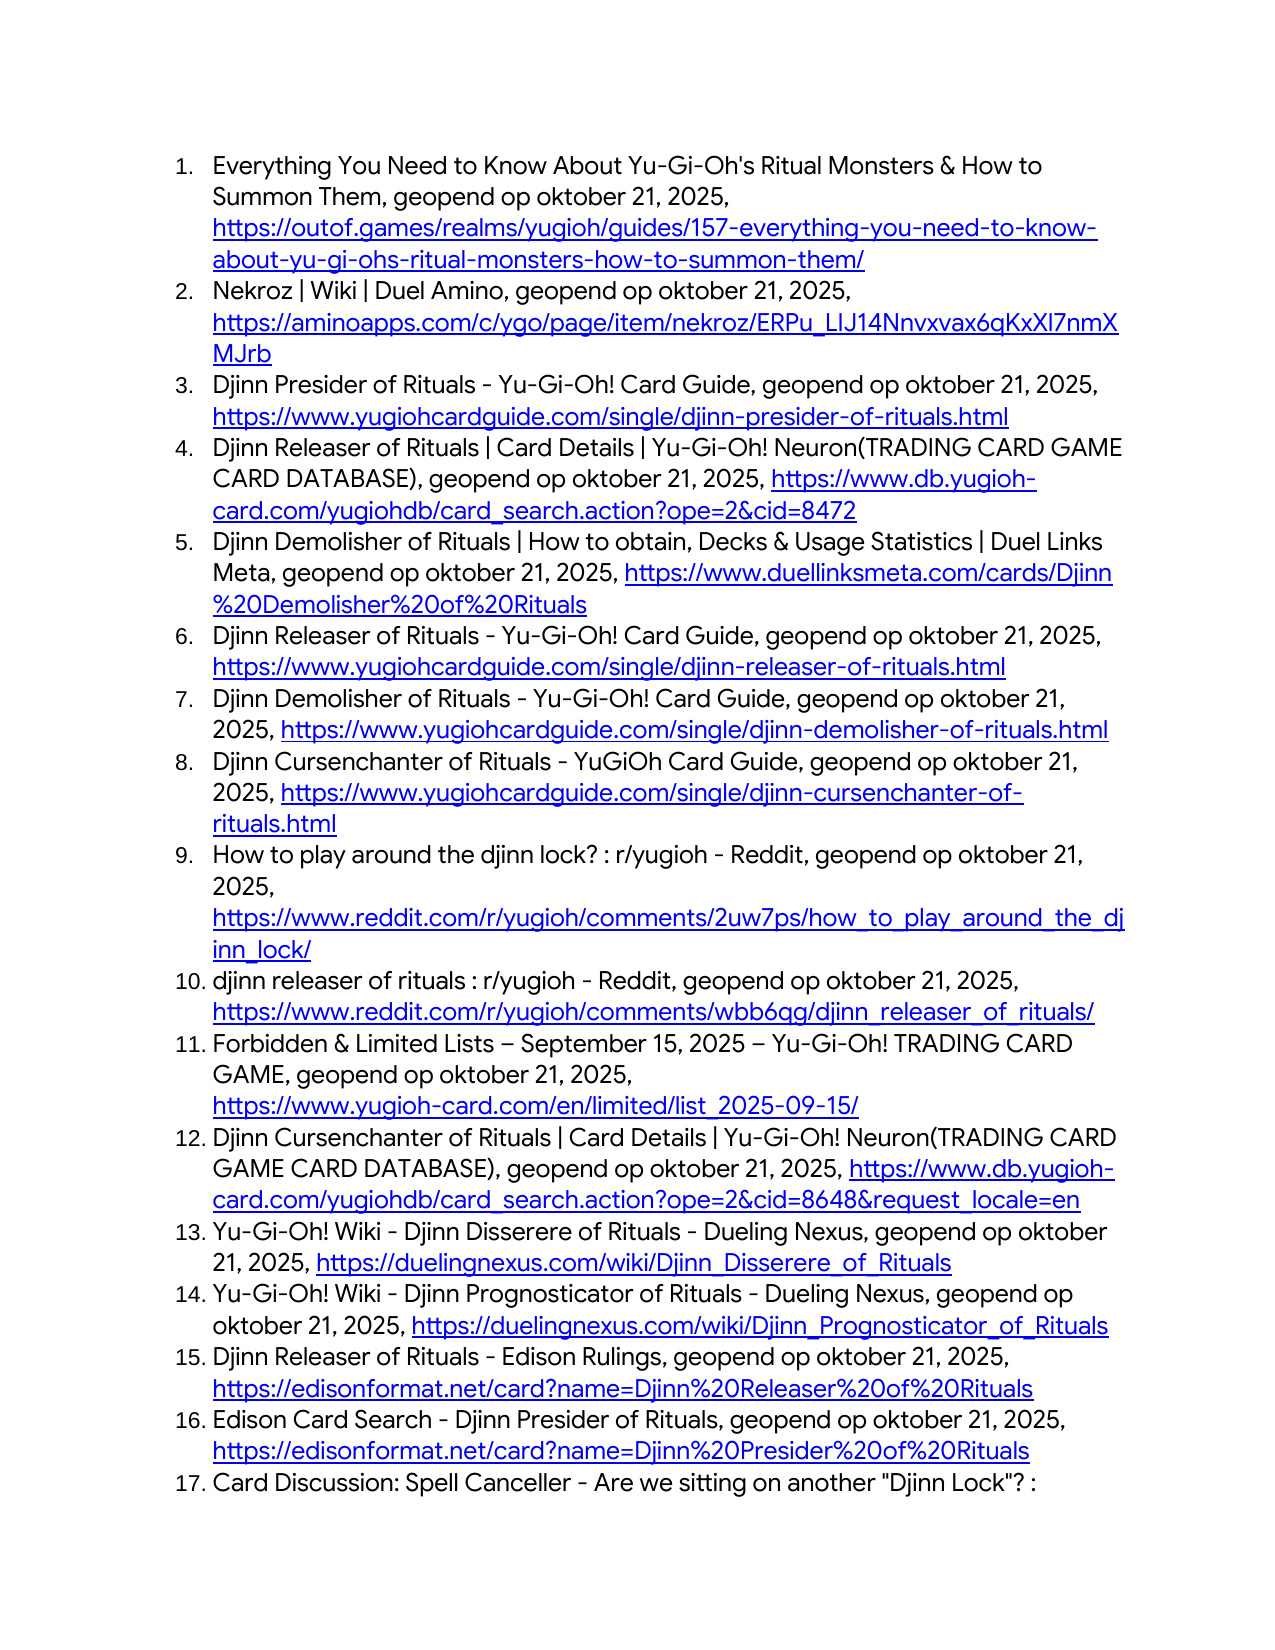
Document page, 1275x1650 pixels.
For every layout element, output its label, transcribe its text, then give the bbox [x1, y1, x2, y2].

list Forbidden & Limited Lists – September 15, 2025 – Yu-Gi-Oh! TRADING CARD GAME, geopend op oktober 21, 2025, https://www.yugioh-card.com/en/limited/list_2025-09-15/ [175, 1028, 1125, 1122]
list Edison Card Search - Djinn Presider of Rituals, geopend op oktober 21, 2025, https://edisonformat.net/card?name=Djinn%20Presider%20of%20Rituals [175, 1404, 1125, 1467]
list Everything You Need to Know About Yu-Gi-Oh's Ritual Monsters & How to Summon Them, geopend op oktober 21, 2025, https://outof.games/realms/yugioh/guides/157-everything-you-need-to-know-about-yu-gi-ohs-ritual-monsters-how-to-summon-them/ [175, 150, 1125, 275]
list Djinn Releaser of Rituals | Card Details | Yu-Gi-Oh! Neuron(TRADING CARD GAME CARD DATABASE), geopend op oktober 21, 2025, https://www.db.yugioh-card.com/yugiohdb/card_search.action?ope=2&cid=8472 [175, 432, 1125, 526]
list How to play around the djinn lock? : r/yugioh - Reddit, geopend op oktober 21, 2025, https://www.reddit.com/r/yugioh/comments/2uw7ps/how_to_play_around_the_djinn_lock/ [175, 840, 1125, 965]
list djinn releaser of rituals : r/yugioh - Reddit, geopend op oktober 21, 2025, https://www.reddit.com/r/yugioh/comments/wbb6qg/djinn_releaser_of_rituals/ [175, 965, 1125, 1028]
list Yu-Gi-Oh! Wiki - Djinn Prognosticator of Rituals - Dueling Nexus, geopend op oktober 21, 2025, https://duelingnexus.com/wiki/Djinn_Prognosticator_of_Rituals [175, 1279, 1125, 1341]
list Nekroz | Wiki | Duel Amino, geopend op oktober 21, 2025, https://aminoapps.com/c/ygo/page/item/nekroz/ERPu_LIJ14Nnvxvax6qKxXl7nmXMJrb [175, 275, 1125, 369]
list Djinn Releaser of Rituals - Yu-Gi-Oh! Card Guide, geopend op oktober 21, 2025, https://www.yugiohcardguide.com/single/djinn-releaser-of-rituals.html [175, 620, 1125, 683]
list Djinn Cursenchanter of Rituals - YuGiOh Card Guide, geopend op oktober 21, 2025, https://www.yugiohcardguide.com/single/djinn-cursenchanter-of-rituals.html [175, 746, 1125, 840]
list Yu-Gi-Oh! Wiki - Djinn Disserere of Rituals - Dueling Nexus, geopend op oktober 21, 2025, https://duelingnexus.com/wiki/Djinn_Disserere_of_Rituals [175, 1216, 1125, 1279]
list Djinn Presider of Rituals - Yu-Gi-Oh! Card Guide, geopend op oktober 21, 2025, https://www.yugiohcardguide.com/single/djinn-presider-of-rituals.html [175, 369, 1125, 432]
list Djinn Demolisher of Rituals | How to obtain, Decks & Usage Statistics | Duel Links Meta, geopend op oktober 21, 2025, https://www.duellinksmeta.com/cards/Djinn%20Demolisher%20of%20Rituals [175, 526, 1125, 620]
list Djinn Demolisher of Rituals - Yu-Gi-Oh! Card Guide, geopend op oktober 21, 2025, https://www.yugiohcardguide.com/single/djinn-demolisher-of-rituals.html [175, 683, 1125, 746]
list Djinn Cursenchanter of Rituals | Card Details | Yu-Gi-Oh! Neuron(TRADING CARD GAME CARD DATABASE), geopend op oktober 21, 2025, https://www.db.yugioh-card.com/yugiohdb/card_search.action?ope=2&cid=8648&request_locale=en [175, 1122, 1125, 1216]
list Djinn Releaser of Rituals - Edison Rulings, geopend op oktober 21, 2025, https://edisonformat.net/card?name=Djinn%20Releaser%20of%20Rituals [175, 1341, 1125, 1404]
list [175, 1467, 1125, 1498]
